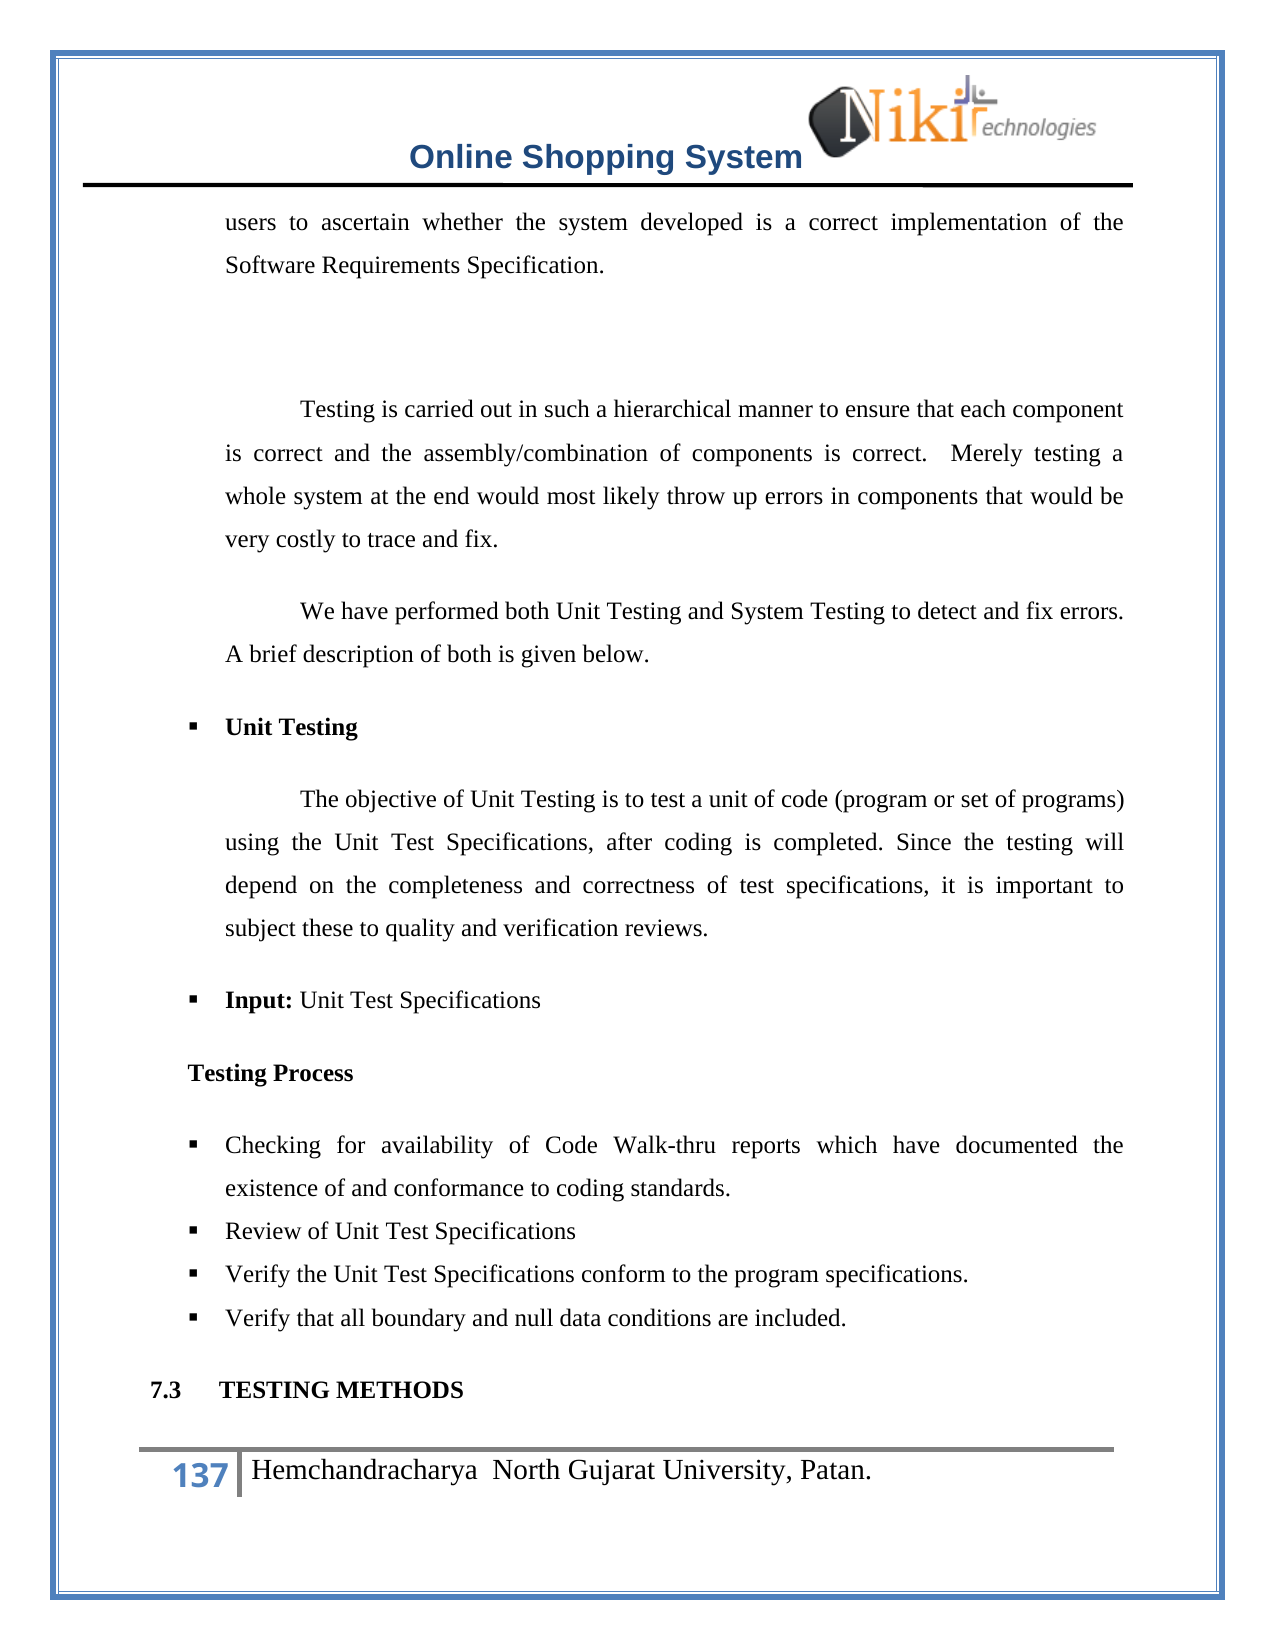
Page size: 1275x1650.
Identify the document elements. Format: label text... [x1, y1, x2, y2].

text users to ascertain whether the system developed is a correct implementation of the Software Requirements Specification. [225, 207, 1125, 279]
text Testing is carried out in such a hierarchical manner to ensure that each component is correct and the assembly/combination of components is correct. Merely testing a whole system at the end would most likely throw up errors in components that would be very costly to trace and fix. [225, 394, 1125, 553]
list Verify the Unit Test Specifications conform to the program specifications. [187, 1318, 1125, 1347]
text Testing Process [150, 1058, 1125, 1087]
list Review of Unit Test Specifications [187, 1246, 1125, 1274]
text We have performed both Unit Testing and System Testing to detect and fix errors. A brief description of both is given below. [225, 596, 1125, 668]
list Checking for availability of Code Walk-thru reports which have documented the existence of and conformance to coding standards. [187, 1130, 1125, 1202]
picture [803, 75, 1103, 169]
list Input: Unit Test Specifications [187, 986, 1125, 1014]
subtitle Unit Testing [187, 712, 1125, 740]
list Verify that all boundary and null data conditions are included. [187, 1390, 1125, 1419]
text The objective of Unit Testing is to test a unit of code (program or set of programs) using the Unit Test Specifications, after coding is completed. Since the testing will depend on the completeness and correctness of test specifications, it is important to subject these to quality and verification reviews. [225, 784, 1125, 942]
